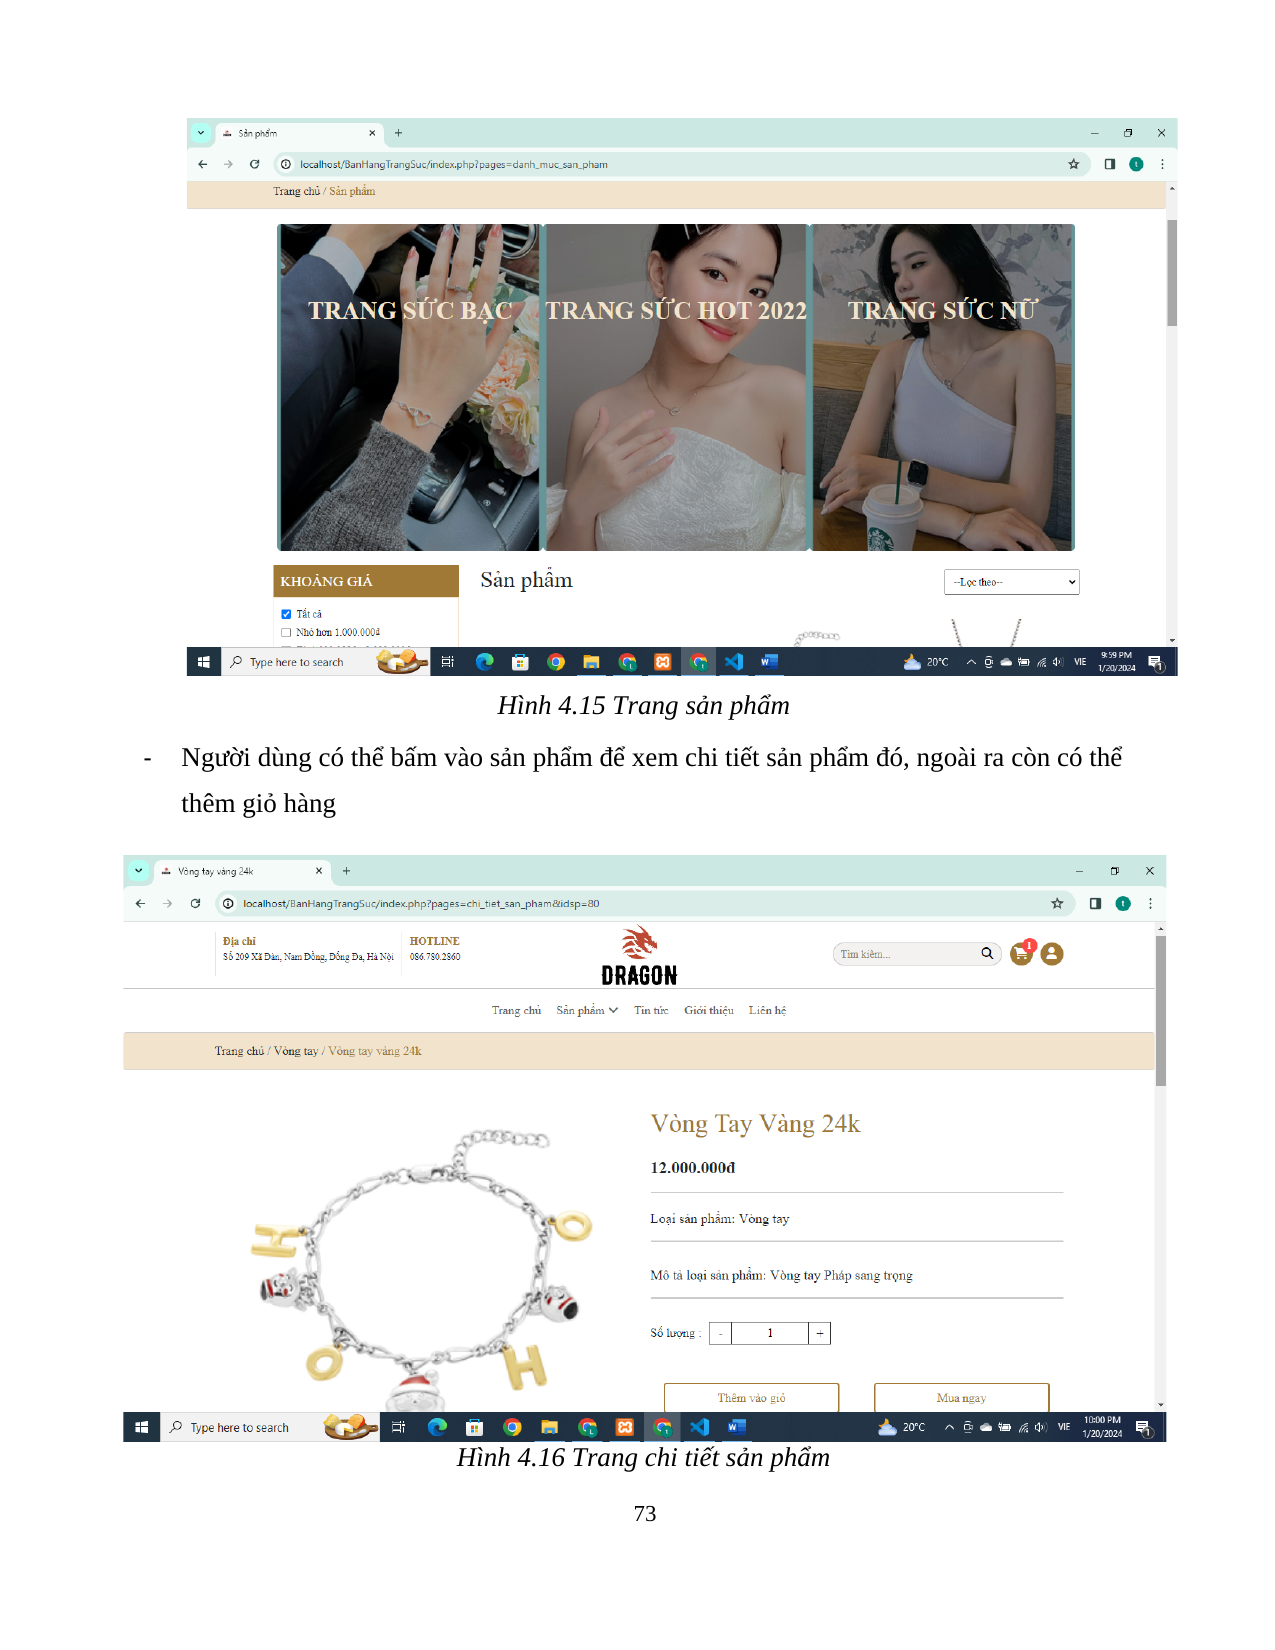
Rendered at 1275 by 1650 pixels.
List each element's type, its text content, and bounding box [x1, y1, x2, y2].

list Người dùng có thể bấm vào sản phẩm để xem chi tiết sản phẩm đó, ngoài ra còn có thể thêm giỏ hàng [144, 741, 1183, 819]
picture [123, 855, 1167, 1442]
picture [186, 118, 1178, 676]
